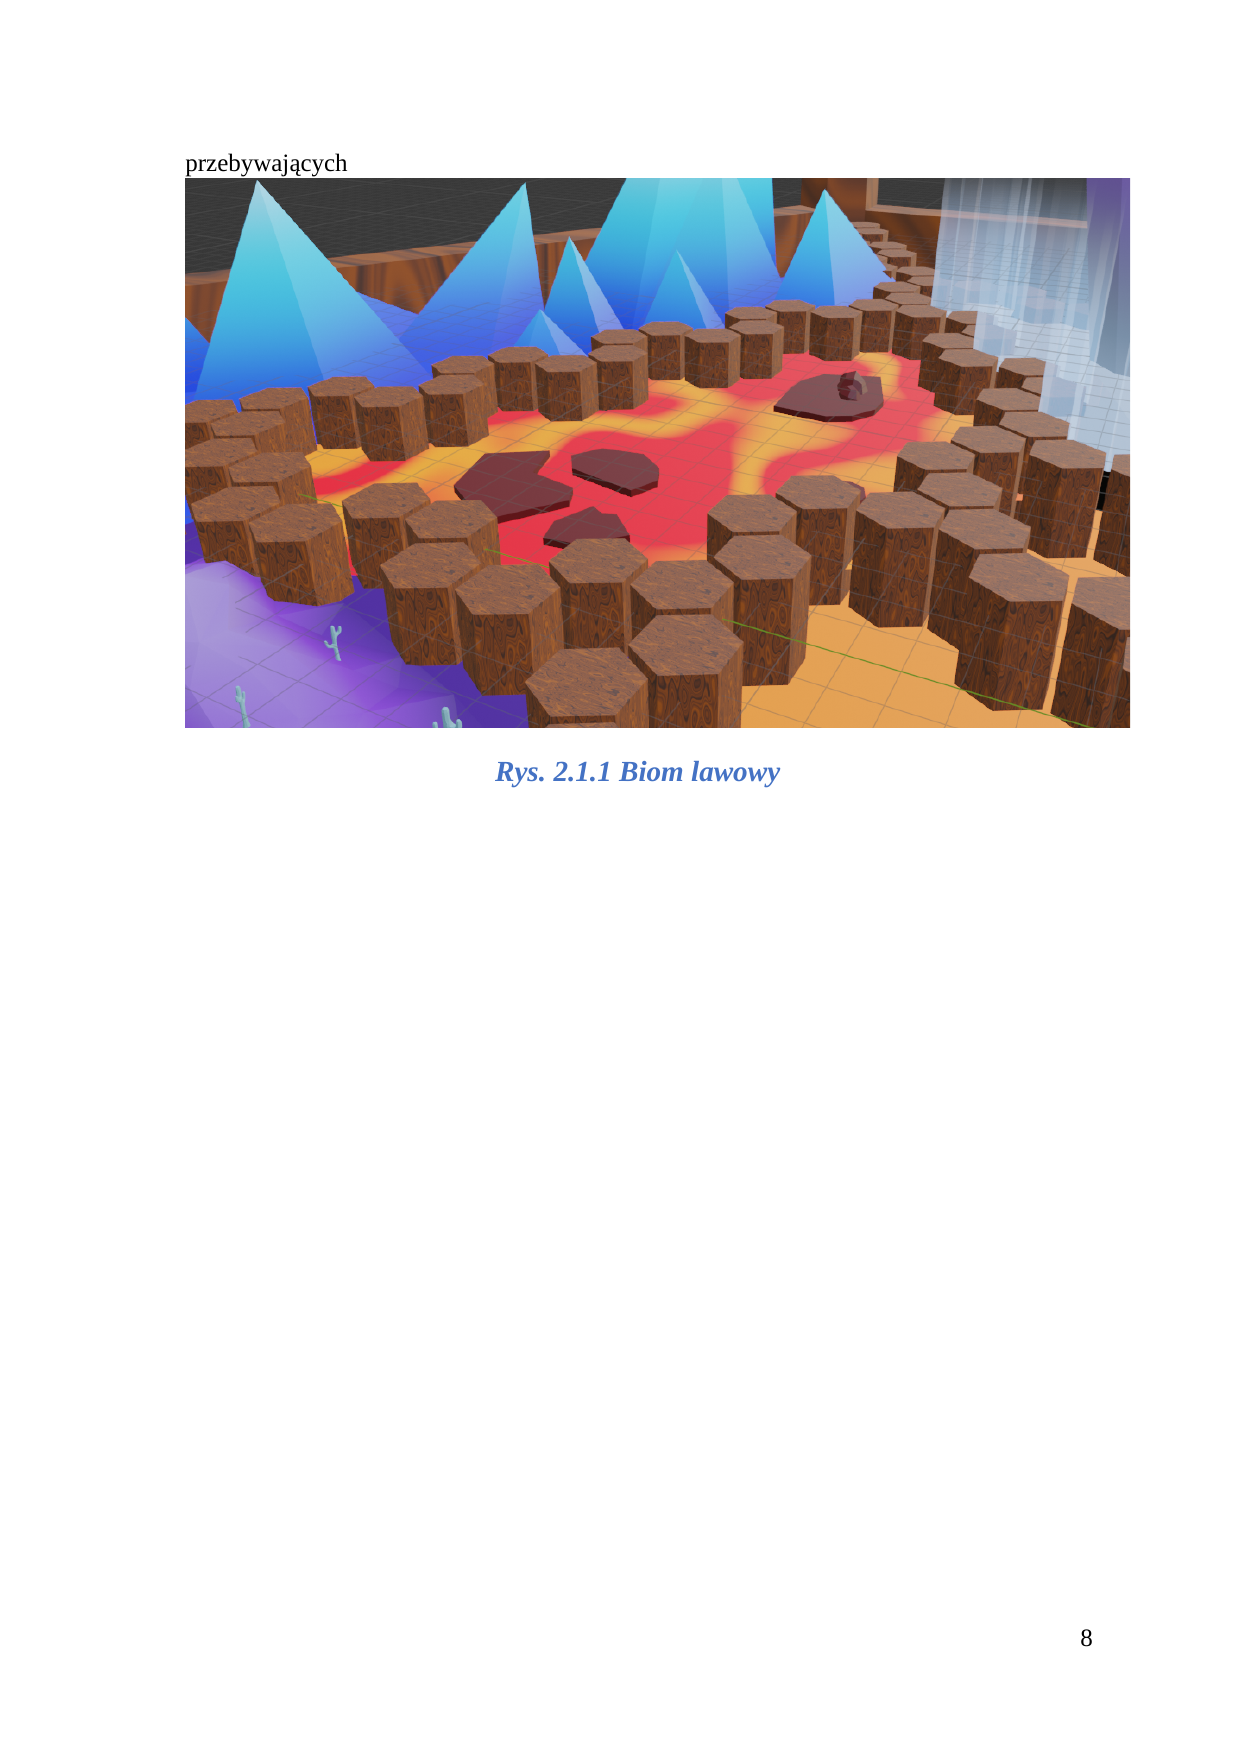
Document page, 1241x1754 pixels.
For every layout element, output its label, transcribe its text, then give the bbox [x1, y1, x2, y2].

subtitle Rys. 2.1.1 Biom lawowy [185, 754, 1093, 788]
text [185, 148, 1093, 178]
picture [185, 178, 1130, 728]
